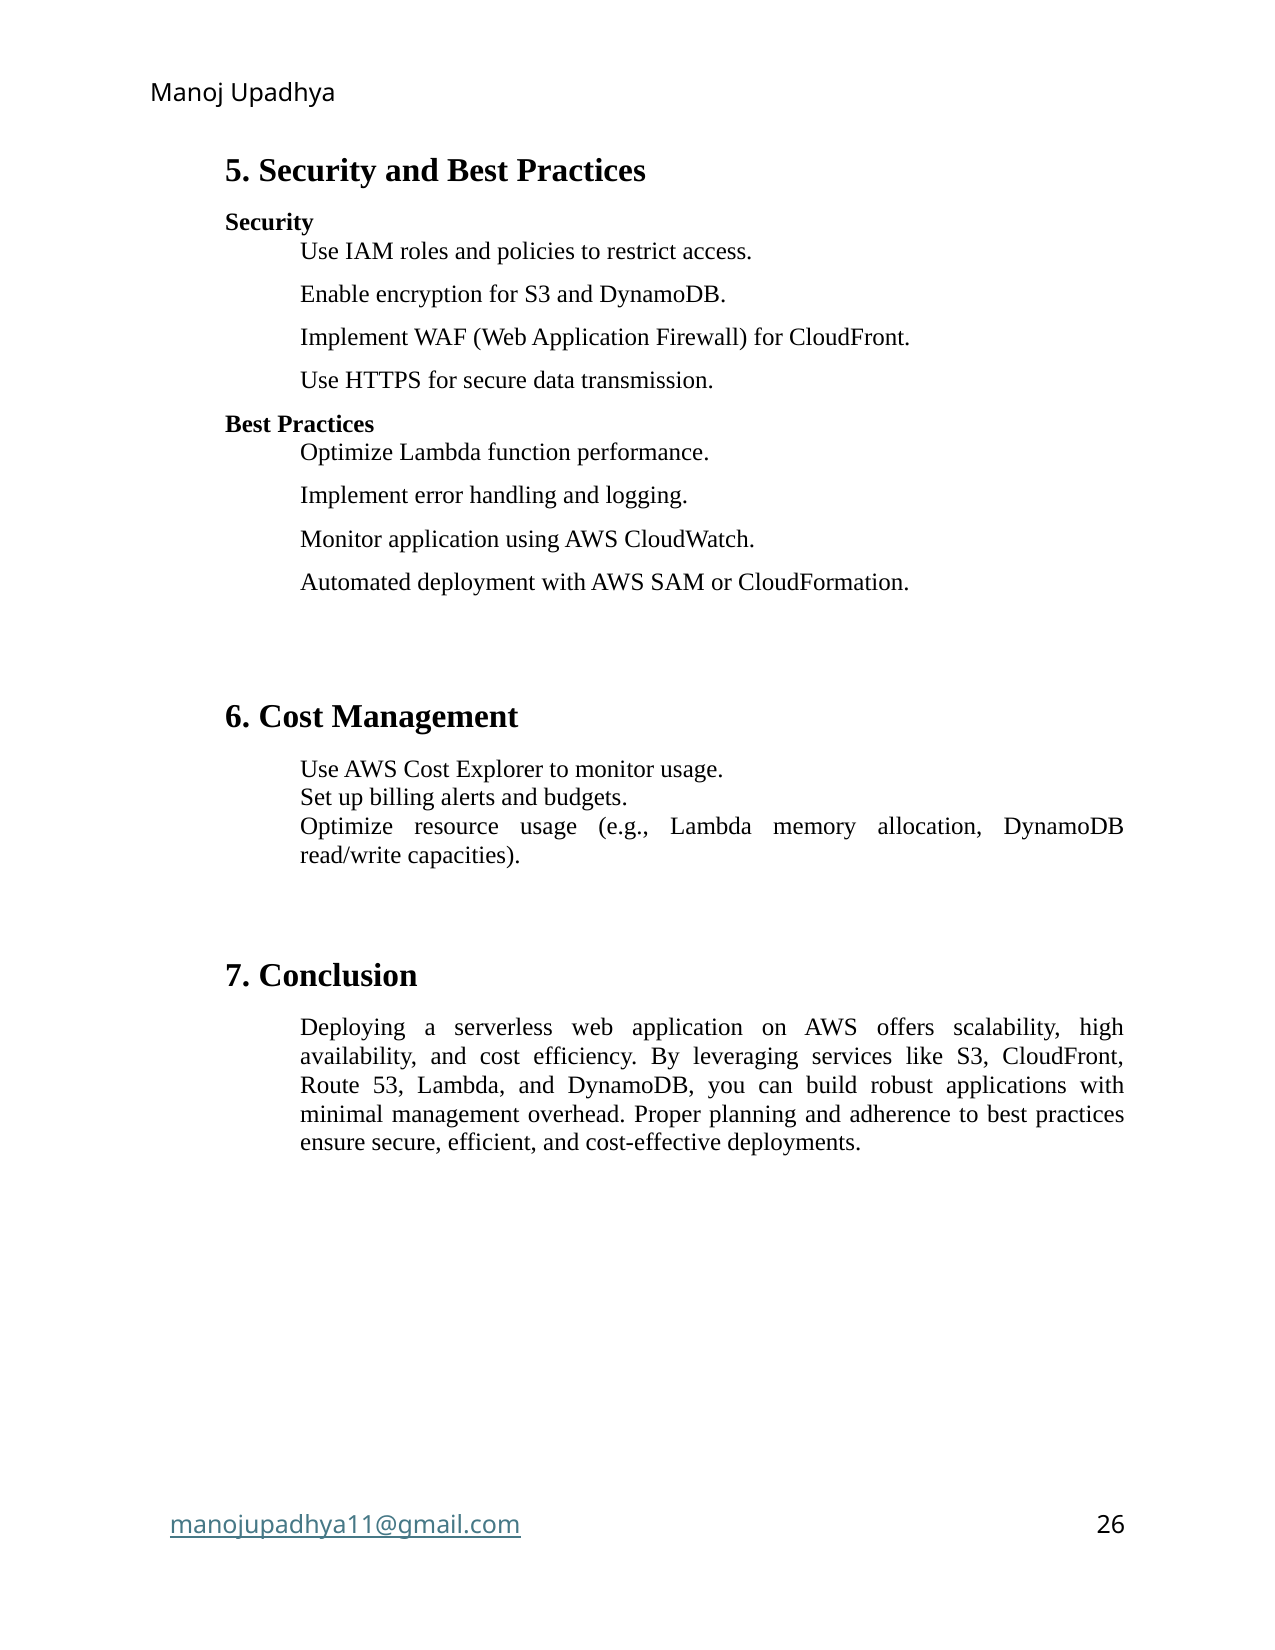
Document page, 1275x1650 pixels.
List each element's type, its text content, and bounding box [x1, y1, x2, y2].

text Optimize resource usage (e.g., Lambda memory allocation, DynamoDB read/write capacities). [300, 811, 1125, 869]
text 6. Cost Management [225, 696, 1125, 734]
text Implement error handling and logging. [225, 481, 1125, 509]
text Enable encryption for S3 and DynamoDB. [225, 279, 1125, 308]
text Deploying a serverless web application on AWS offers scalability, high availability, and cost efficiency. By leveraging services like S3, CloudFront, Route 53, Lambda, and DynamoDB, you can build robust applications with minimal management overhead. Proper planning and adherence to best practices ensure secure, efficient, and cost-effective deployments. [300, 1012, 1125, 1156]
text Optimize Lambda function performance. [225, 437, 1125, 466]
text 5. Security and Best Practices [225, 150, 1125, 188]
text Use AWS Cost Explorer to monitor usage. [225, 754, 1125, 782]
text Use IAM roles and policies to restrict access. [225, 236, 1125, 265]
text Set up billing alerts and budgets. [225, 782, 1125, 811]
text Best Practices [150, 409, 1125, 437]
text Automated deployment with AWS SAM or CloudFormation. [225, 567, 1125, 596]
text Implement WAF (Web Application Firewall) for CloudFront. [225, 322, 1125, 351]
text Monitor application using AWS CloudWatch. [225, 524, 1125, 552]
text Use HTTPS for secure data transmission. [225, 366, 1125, 394]
text Security [150, 207, 1125, 236]
text 7. Conclusion [225, 955, 1125, 993]
